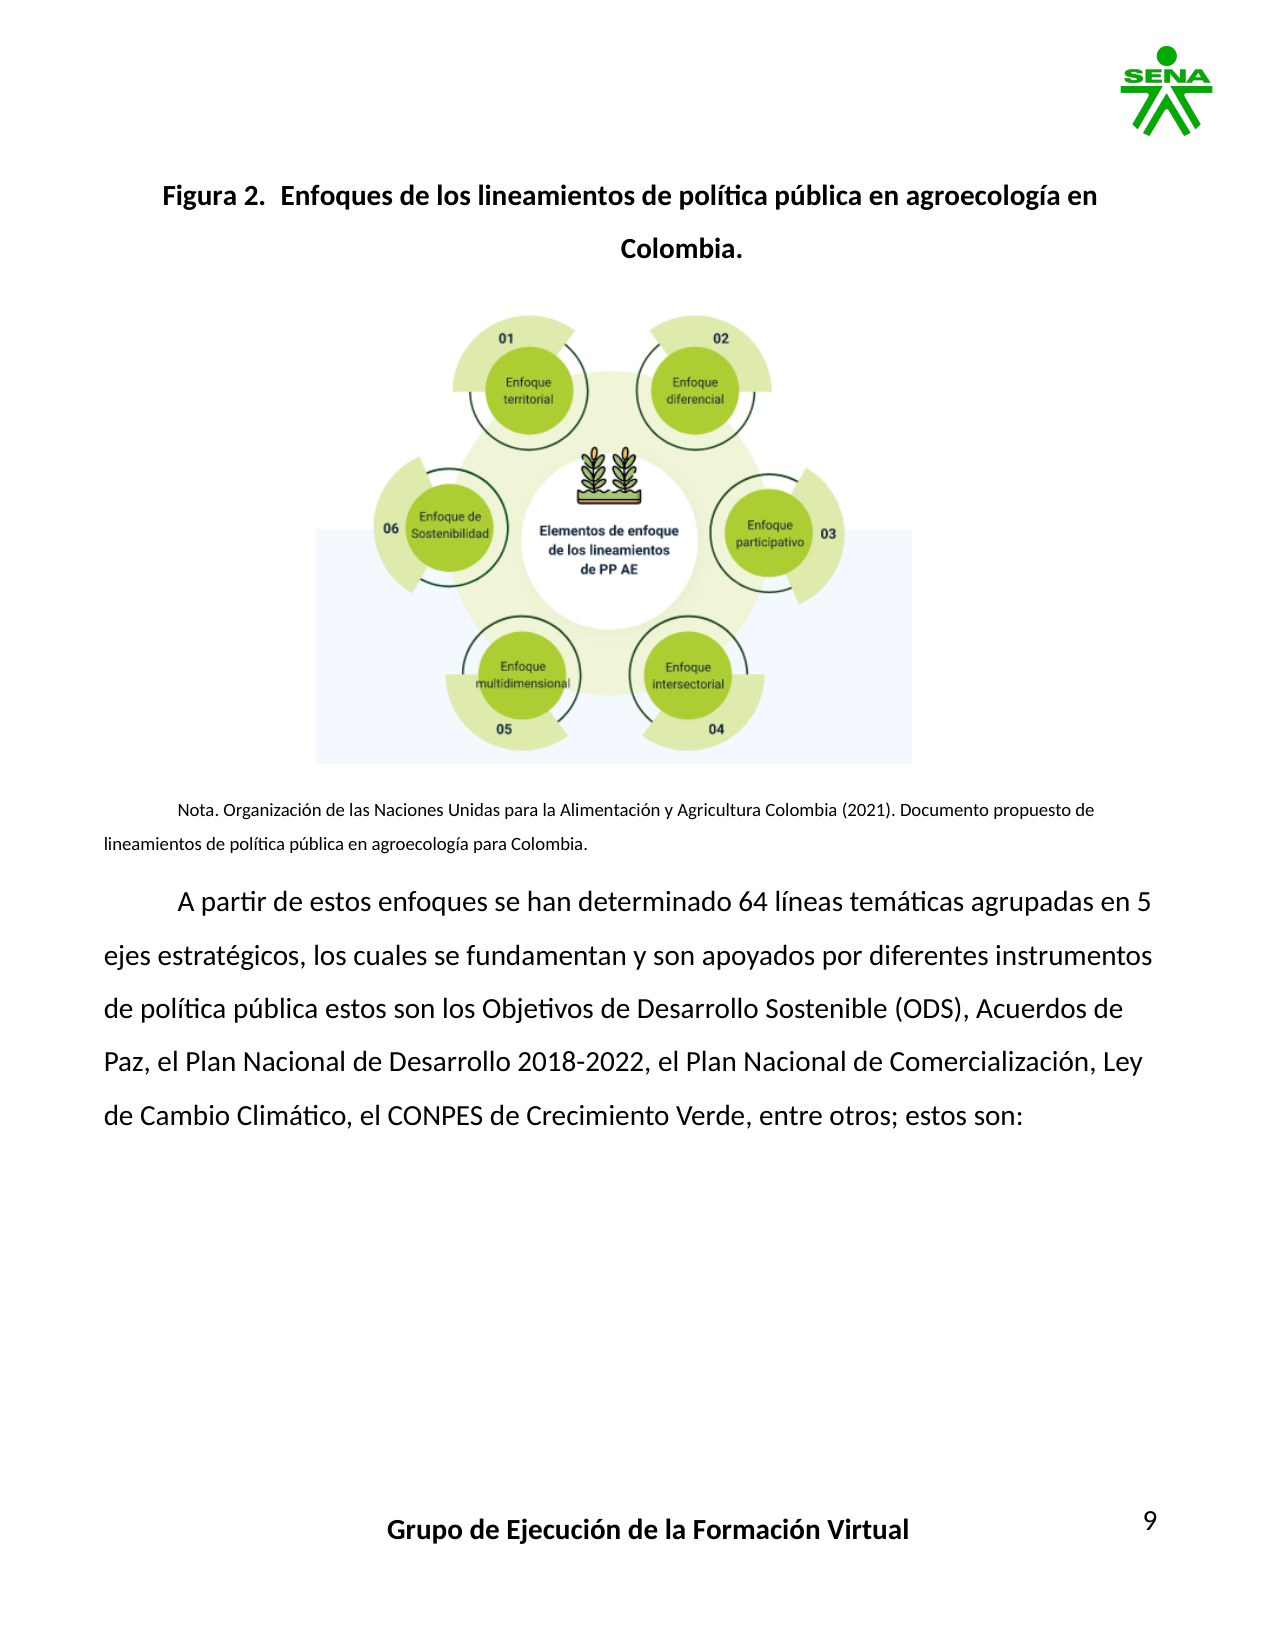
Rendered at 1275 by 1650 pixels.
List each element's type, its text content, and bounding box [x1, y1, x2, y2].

text Enfoques de los lineamientos de política pública en agroecología en Colombia. [103, 177, 1157, 266]
picture [315, 300, 913, 764]
picture [1120, 46, 1213, 136]
text Nota. Organización de las Naciones Unidas para la Alimentación y Agricultura Colombia (2021). Documento propuesto de lineamientos de política pública en agroecología para Colombia. [103, 798, 1157, 855]
text A partir de estos enfoques se han determinado 64 líneas temáticas agrupadas en 5 ejes estratégicos, los cuales se fundamentan y son apoyados por diferentes instrumentos de política pública estos son los Objetivos de Desarrollo Sostenible (ODS), Acuerdos de Paz, el Plan Nacional de Desarrollo 2018-2022, el Plan Nacional de Comercialización, Ley de Cambio Climático, el CONPES de Crecimiento Verde, entre otros; estos son: [103, 883, 1157, 1132]
